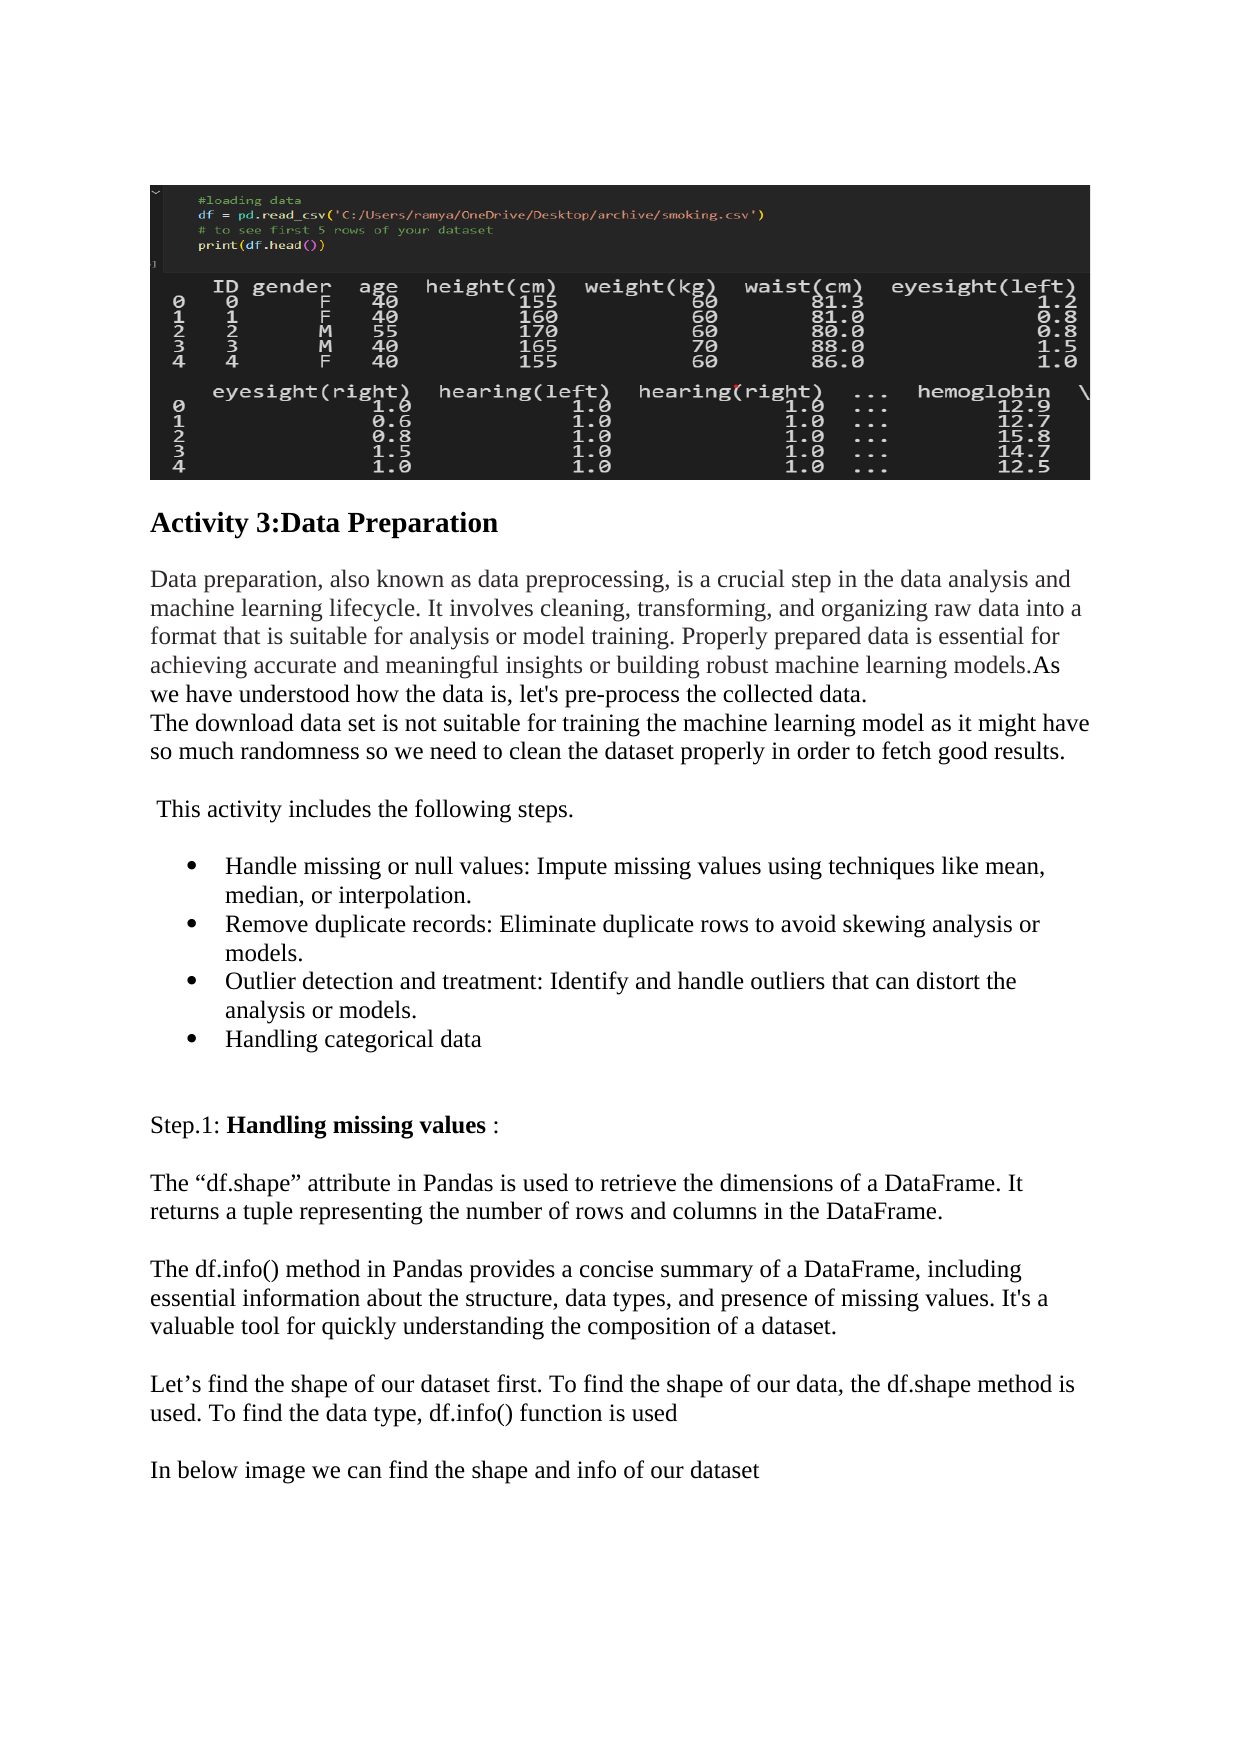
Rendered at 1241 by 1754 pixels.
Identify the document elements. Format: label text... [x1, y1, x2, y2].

text Activity 3:Data Preparation [150, 505, 1090, 538]
list Remove duplicate records: Eliminate duplicate rows to avoid skewing analysis or models. [187, 909, 1090, 966]
text Step.1: Handling missing values : [150, 1110, 1090, 1139]
list Outlier detection and treatment: Identify and handle outliers that can distort the analysis or models. [187, 966, 1090, 1024]
text In below image we can find the shape and info of our dataset [150, 1455, 1090, 1484]
list Handle missing or null values: Impute missing values using techniques like mean, median, or interpolation. [187, 851, 1090, 909]
text This activity includes the following steps. [150, 794, 1090, 823]
list Handling categorical data [187, 1024, 1090, 1053]
text The “df.shape” attribute in Pandas is used to retrieve the dimensions of a DataFrame. It returns a tuple representing the number of rows and columns in the DataFrame. [150, 1168, 1090, 1225]
picture [150, 185, 1091, 480]
text Data preparation, also known as data preprocessing, is a crucial step in the data analysis and machine learning lifecycle. It involves cleaning, transforming, and organizing raw data into a format that is suitable for analysis or model training. Properly prepared data is essential for achieving accurate and meaningful insights or building robust machine learning models.As we have understood how the data is, let's pre-process the collected data. [150, 564, 1090, 708]
text Let’s find the shape of our dataset first. To find the shape of our data, the df.shape method is used. To find the data type, df.info() function is used [150, 1369, 1090, 1426]
text The download data set is not suitable for training the machine learning model as it might have so much randomness so we need to clean the dataset properly in order to fetch good results. [150, 708, 1090, 765]
text The df.info() method in Pandas provides a concise summary of a DataFrame, including essential information about the structure, data types, and presence of missing values. It's a valuable tool for quickly understanding the composition of a dataset. [150, 1254, 1090, 1340]
